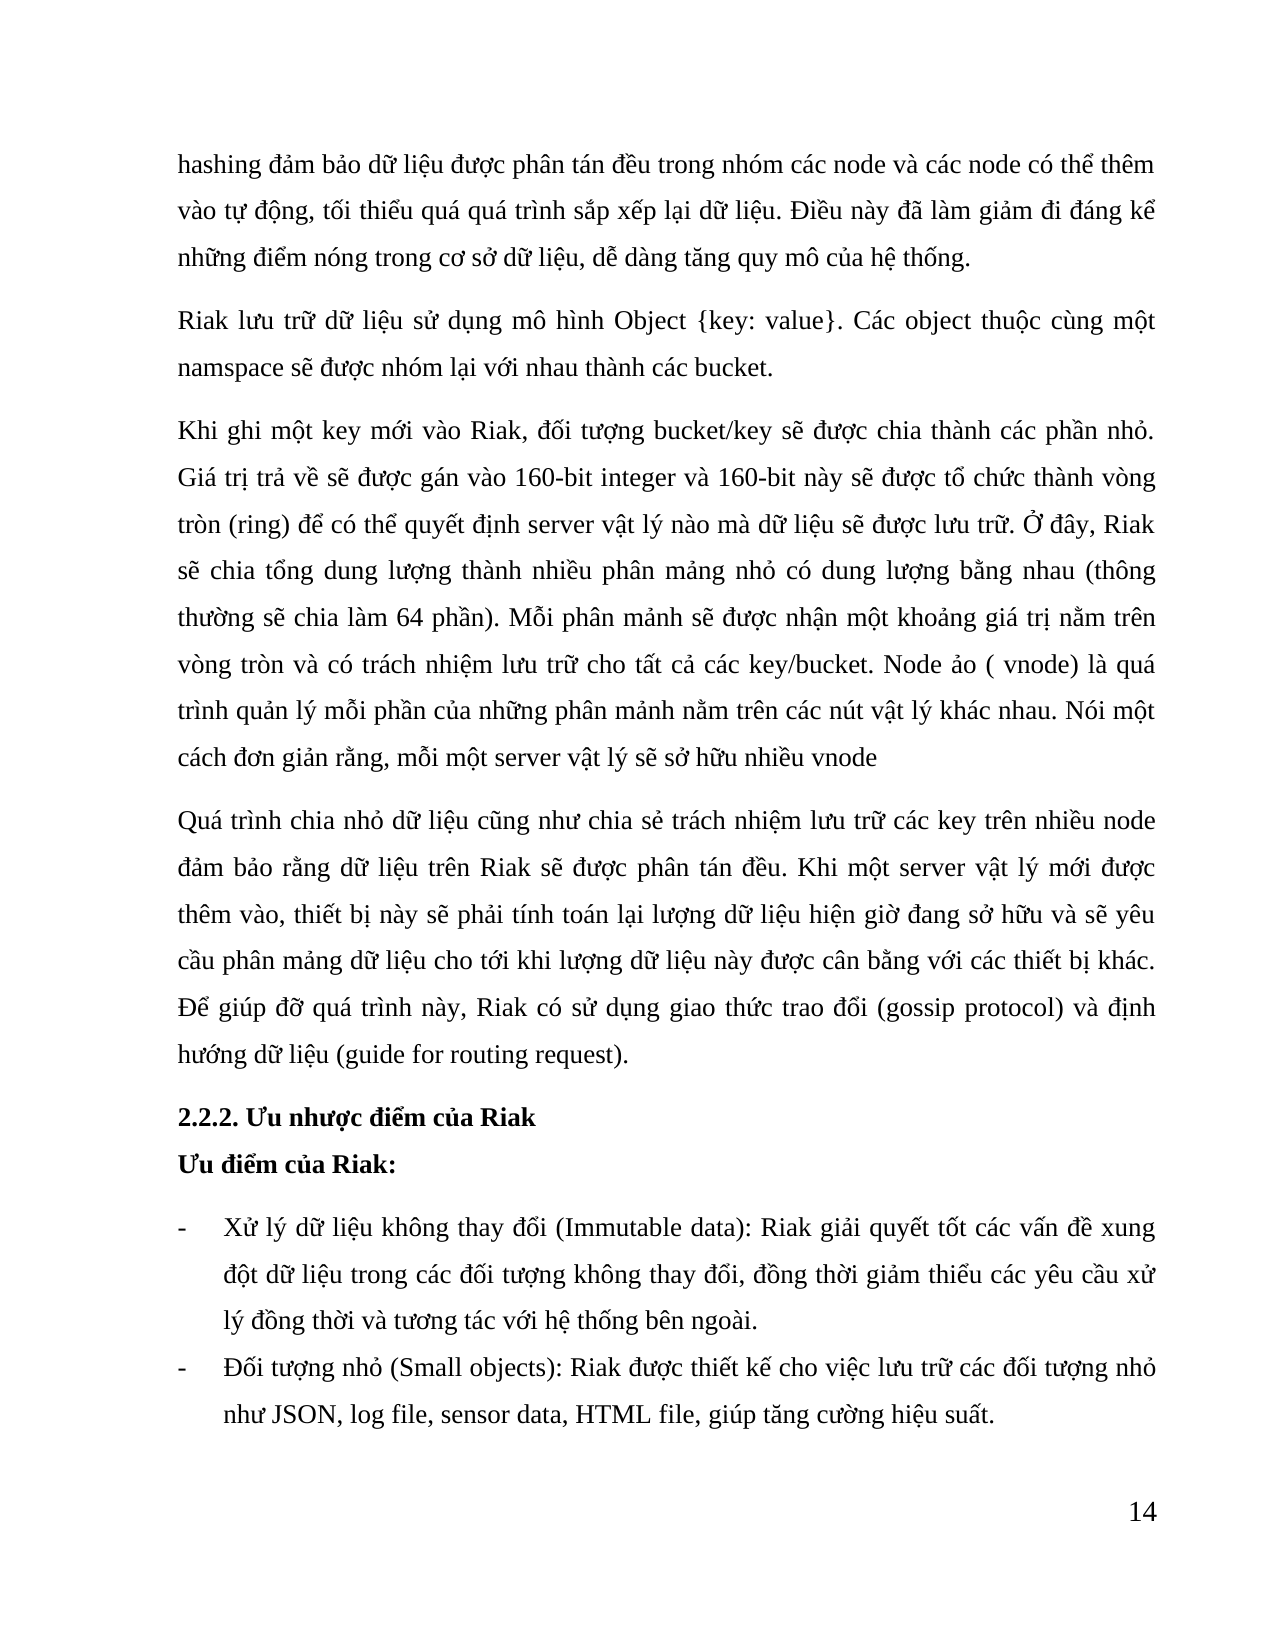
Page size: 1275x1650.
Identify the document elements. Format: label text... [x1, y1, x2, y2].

list Đối tượng nhỏ (Small objects): Riak được thiết kế cho việc lưu trữ các đối tượng nhỏ như JSON, log file, sensor data, HTML file, giúp tăng cường hiệu suất. [177, 1351, 1157, 1429]
text Ưu điểm của Riak: [177, 1148, 1157, 1179]
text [177, 148, 1157, 272]
list Xử lý dữ liệu không thay đổi (Immutable data): Riak giải quyết tốt các vấn đề xung đột dữ liệu trong các đối tượng không thay đổi, đồng thời giảm thiểu các yêu cầu xử lý đồng thời và tương tác với hệ thống bên ngoài. [177, 1211, 1157, 1336]
text Khi ghi một key mới vào Riak, đối tượng bucket/key sẽ được chia thành các phần nhỏ. Giá trị trả về sẽ được gán vào 160-bit integer và 160-bit này sẽ được tổ chức thành vòng tròn (ring) để có thể quyết định server vật lý nào mà dữ liệu sẽ được lưu trữ. Ở đây, Riak sẽ chia tổng dung lượng thành nhiều phân mảng nhỏ có dung lượng bằng nhau (thông thường sẽ chia làm 64 phần). Mỗi phân mảnh sẽ được nhận một khoảng giá trị nằm trên vòng tròn và có trách nhiệm lưu trữ cho tất cả các key/bucket. Node ảo ( vnode) là quá trình quản lý mỗi phần của những phân mảnh nằm trên các nút vật lý khác nhau. Nói một cách đơn giản rằng, mỗi một server vật lý sẽ sở hữu nhiều vnode [177, 414, 1157, 772]
text Quá trình chia nhỏ dữ liệu cũng như chia sẻ trách nhiệm lưu trữ các key trên nhiều node đảm bảo rằng dữ liệu trên Riak sẽ được phân tán đều. Khi một server vật lý mới được thêm vào, thiết bị này sẽ phải tính toán lại lượng dữ liệu hiện giờ đang sở hữu và sẽ yêu cầu phân mảng dữ liệu cho tới khi lượng dữ liệu này được cân bằng với các thiết bị khác. Để giúp đỡ quá trình này, Riak có sử dụng giao thức trao đổi (gossip protocol) và định hướng dữ liệu (guide for routing request). [177, 804, 1157, 1069]
subtitle Ưu nhược điểm của Riak [177, 1101, 1128, 1132]
text Riak lưu trữ dữ liệu sử dụng mô hình Object {key: value}. Các object thuộc cùng một namspace sẽ được nhóm lại với nhau thành các bucket. [177, 304, 1157, 382]
